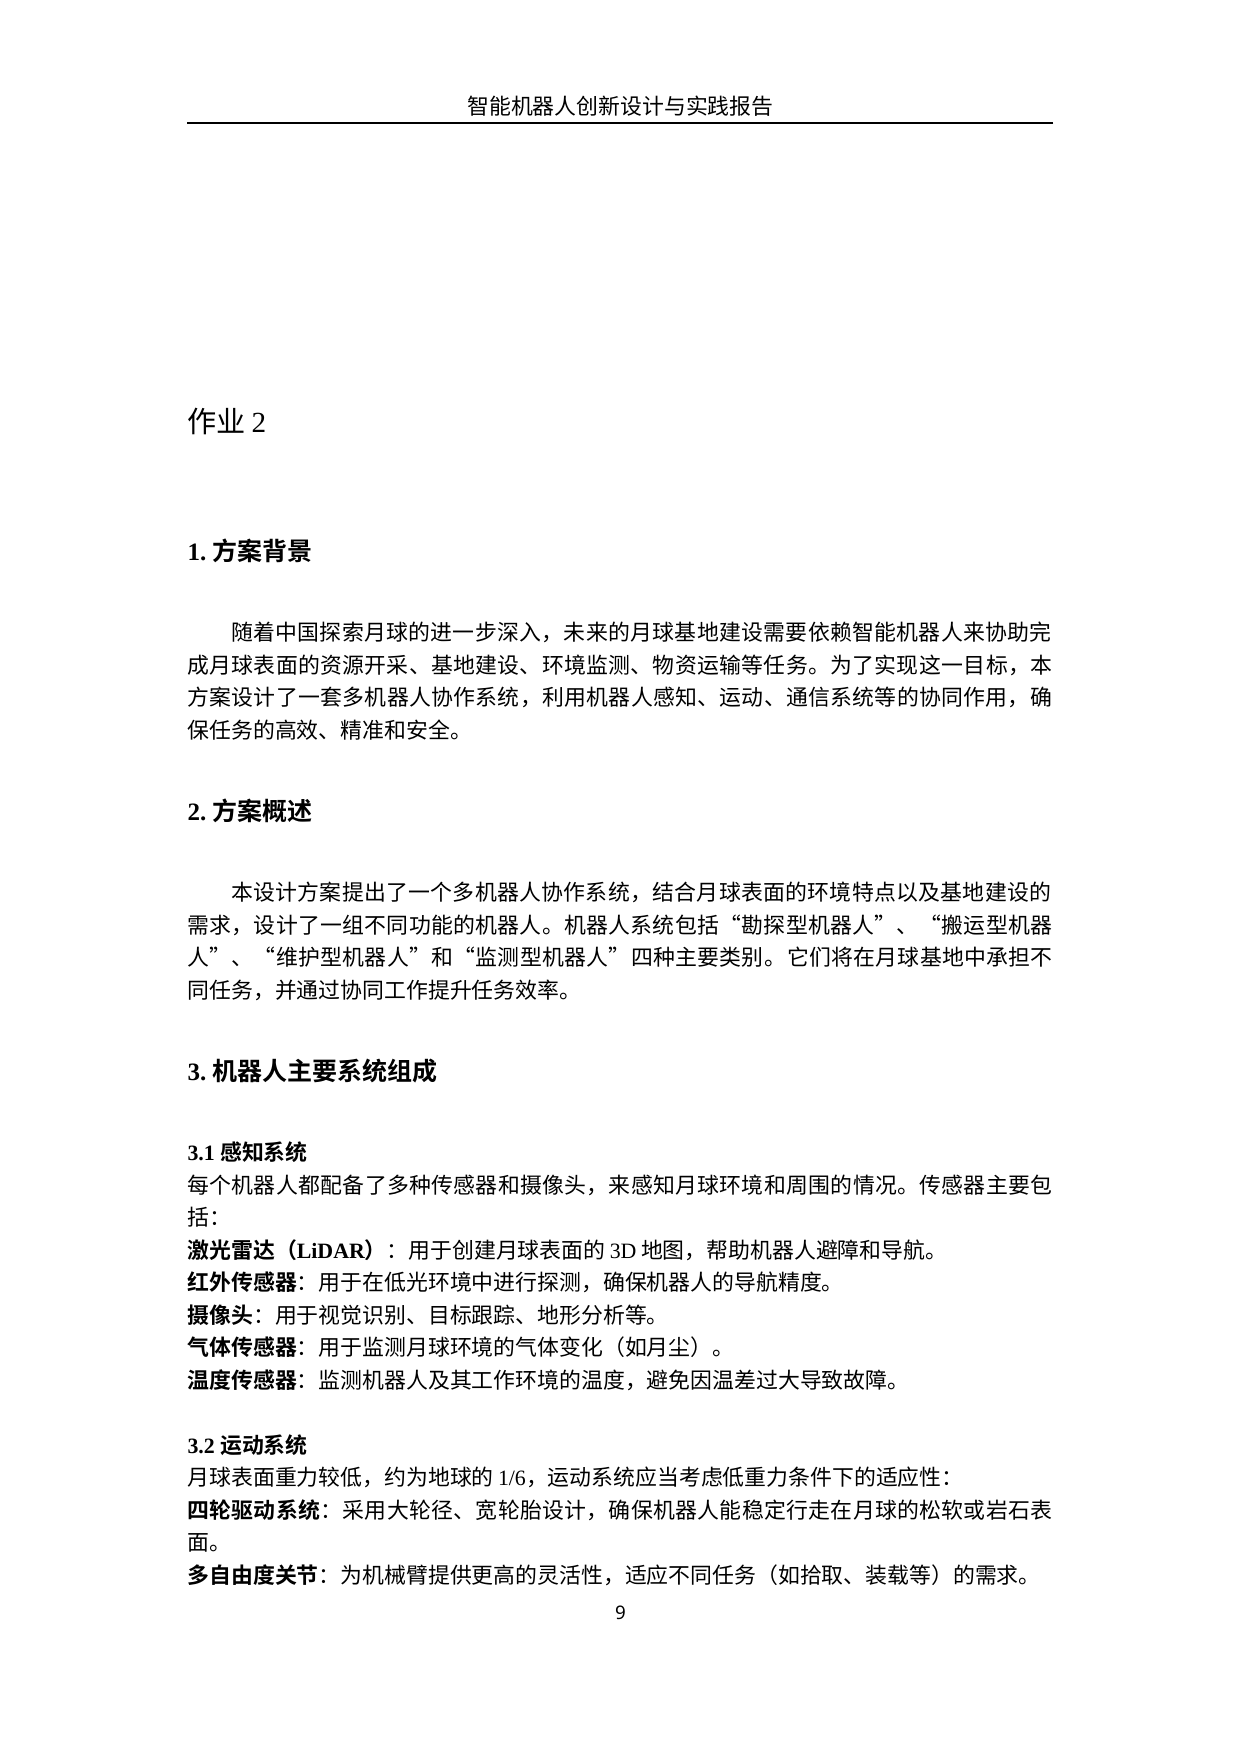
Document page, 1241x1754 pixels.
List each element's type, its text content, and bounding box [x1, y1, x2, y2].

text 本设计方案提出了一个多机器人协作系统，结合月球表面的环境特点以及基地建设的需求，设计了一组不同功能的机器人。机器人系统包括“勘探型机器人”、“搬运型机器人”、“维护型机器人”和“监测型机器人”四种主要类别。它们将在月球基地中承担不同任务，并通过协同工作提升任务效率。 [187, 875, 1053, 1005]
text 多自由度关节：为机械臂提供更高的灵活性，适应不同任务（如拾取、装载等）的需求。 [187, 1557, 1053, 1590]
text 3.2 运动系统 [187, 1427, 1053, 1460]
text 四轮驱动系统：采用大轮径、宽轮胎设计，确保机器人能稳定行走在月球的松软或岩石表面。 [187, 1492, 1053, 1557]
text 作业2 [187, 387, 1053, 452]
text 1. 方案背景 [187, 517, 1053, 582]
text 摄像头：用于视觉识别、目标跟踪、地形分析等。 [187, 1297, 1053, 1330]
text 气体传感器：用于监测月球环境的气体变化（如月尘）。 [187, 1330, 1053, 1362]
text 红外传感器：用于在低光环境中进行探测，确保机器人的导航精度。 [187, 1265, 1053, 1297]
text 温度传感器：监测机器人及其工作环境的温度，避免因温差过大导致故障。 [187, 1362, 1053, 1395]
text 2. 方案概述 [187, 777, 1053, 842]
text 每个机器人都配备了多种传感器和摄像头，来感知月球环境和周围的情况。传感器主要包括： [187, 1167, 1053, 1232]
text 随着中国探索月球的进一步深入，未来的月球基地建设需要依赖智能机器人来协助完成月球表面的资源开采、基地建设、环境监测、物资运输等任务。为了实现这一目标，本方案设计了一套多机器人协作系统，利用机器人感知、运动、通信系统等的协同作用，确保任务的高效、精准和安全。 [187, 615, 1053, 745]
text 3.1 感知系统 [187, 1135, 1053, 1167]
text 月球表面重力较低，约为地球的1/6，运动系统应当考虑低重力条件下的适应性： [187, 1460, 1053, 1492]
text 激光雷达（LiDAR）：用于创建月球表面的3D地图，帮助机器人避障和导航。 [187, 1232, 1053, 1265]
text 3. 机器人主要系统组成 [187, 1037, 1053, 1102]
